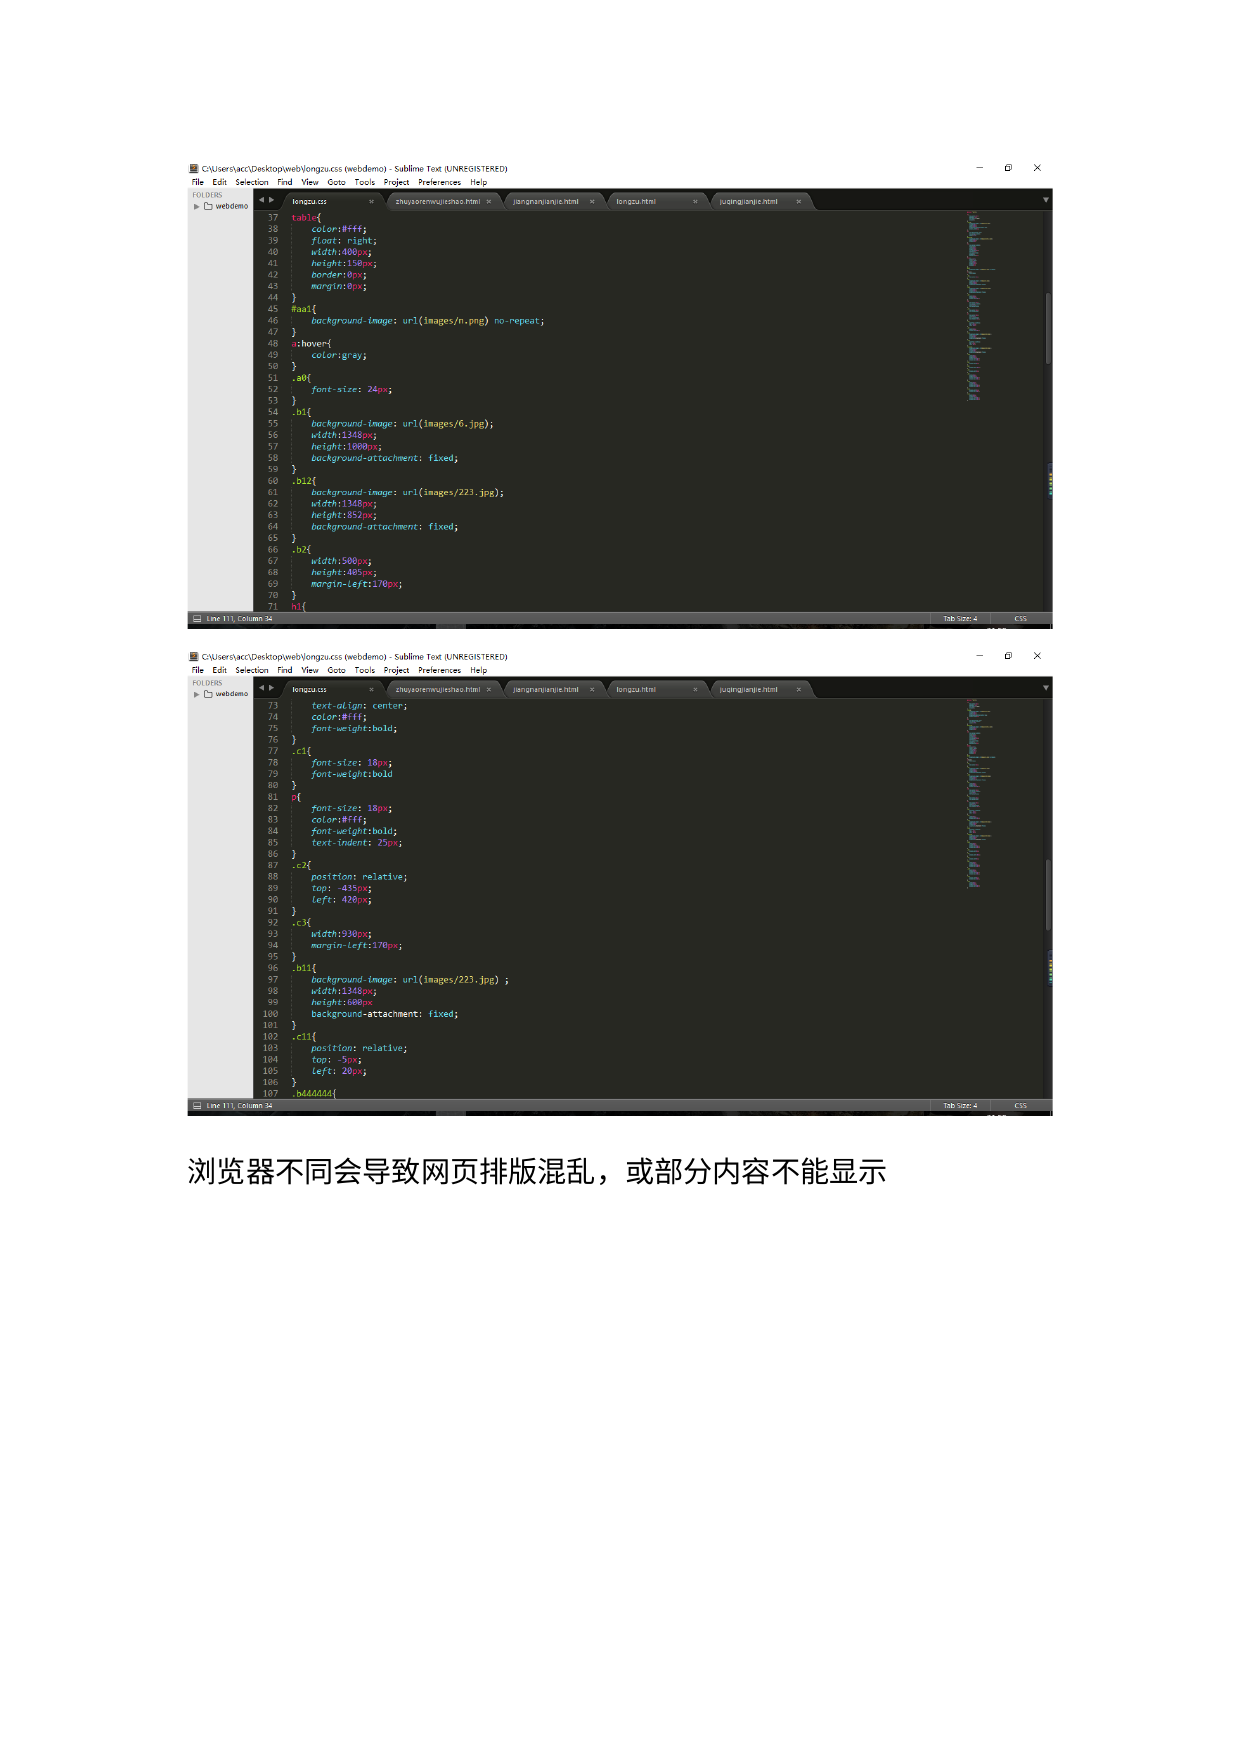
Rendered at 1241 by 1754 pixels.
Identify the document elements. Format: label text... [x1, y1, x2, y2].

picture [187, 649, 1053, 1116]
picture [187, 162, 1053, 629]
text 浏览器不同会导致网页排版混乱，或部分内容不能显示 [187, 1137, 1053, 1202]
